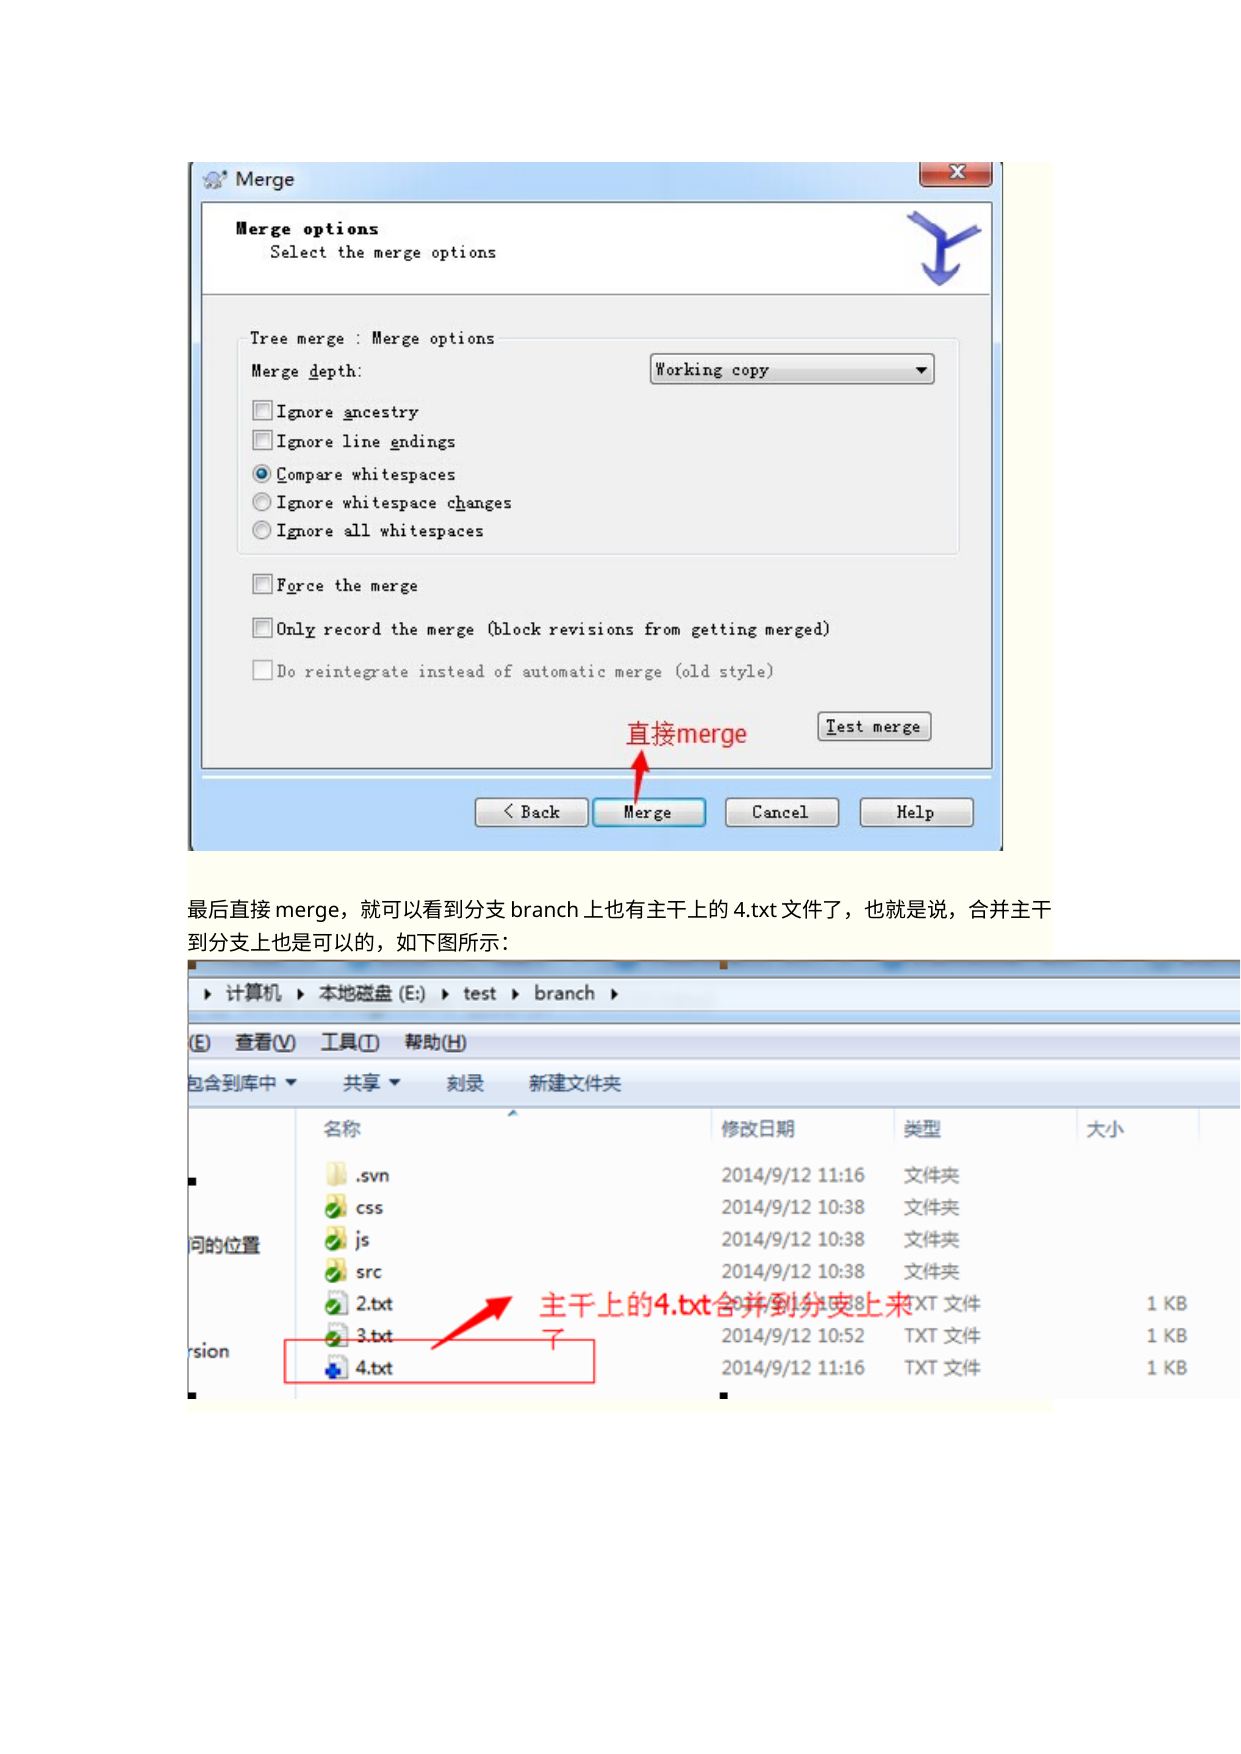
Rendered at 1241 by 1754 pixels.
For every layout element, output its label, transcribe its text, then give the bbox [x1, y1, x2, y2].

picture [187, 957, 1241, 1399]
picture [187, 162, 1004, 851]
text 最后直接merge，就可以看到分支branch上也有主干上的4.txt文件了，也就是说，合并主干到分支上也是可以的，如下图所示： [187, 893, 1053, 957]
